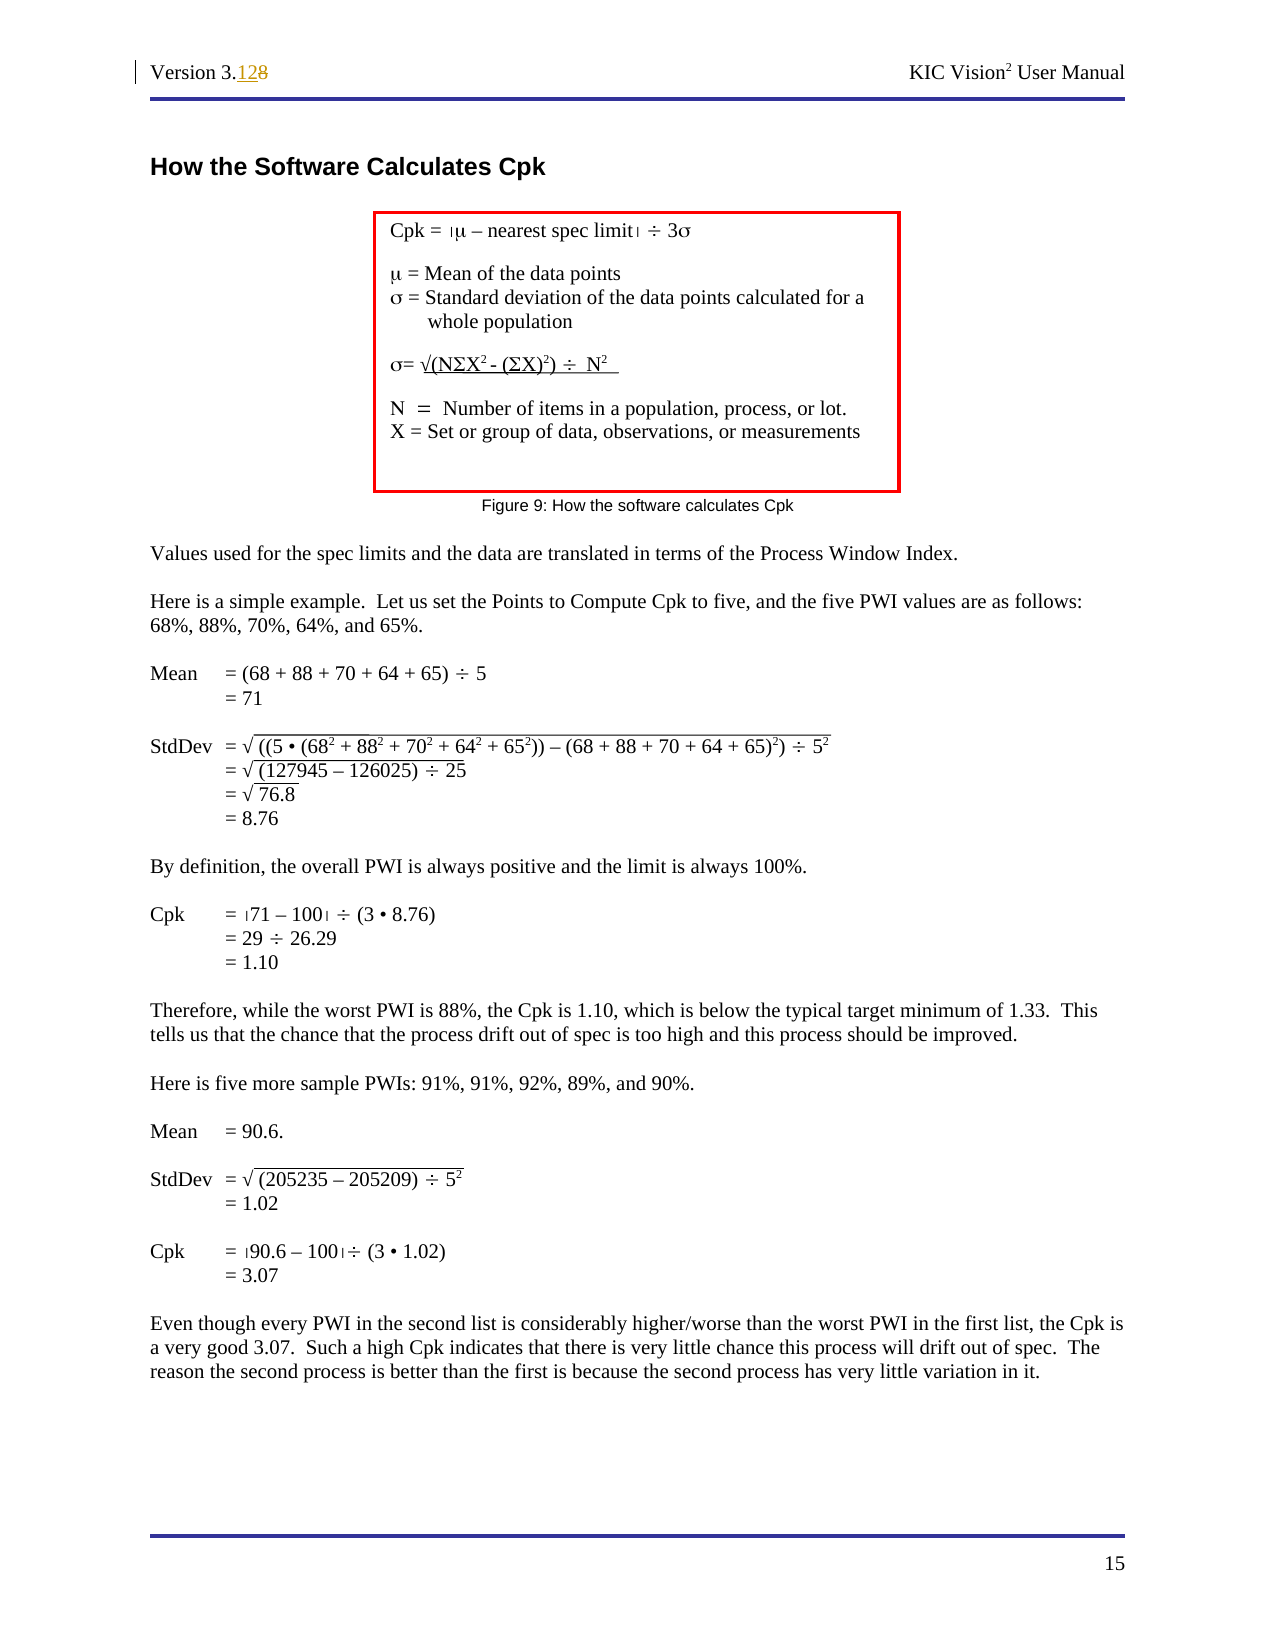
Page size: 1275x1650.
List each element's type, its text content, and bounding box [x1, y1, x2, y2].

text = 1.02 [150, 1191, 1125, 1215]
text = 71 [150, 685, 1125, 709]
text Mean = (68 + 88 + 70 + 64 + 65) 5 [150, 661, 1125, 685]
text Here is five more sample PWIs: 91%, 91%, 92%, 89%, and 90%. [150, 1070, 1125, 1094]
text = 29 26.29 [150, 926, 1125, 950]
text By definition, the overall PWI is always positive and the limit is always 100%. [150, 854, 1125, 878]
text Even though every PWI in the second list is considerably higher/worse than the worst PWI in the first list, the Cpk is a very good 3.07. Such a high Cpk indicates that there is very little chance this process will drift out of spec. The reason the second process is better than the first is because the second process has very little variation in it. [150, 1311, 1125, 1383]
text = 3.07 [150, 1263, 1125, 1287]
text Cpk = 90.6 – 100 (3 • 1.02) [150, 1239, 1125, 1263]
text = √ (127945 – 126025) 25 [150, 758, 1125, 782]
text Mean = 90.6. [150, 1118, 1125, 1143]
text Here is a simple example. Let us set the Points to Compute Cpk to five, and the five PWI values are as follows: 68%, 88%, 70%, 64%, and 65%. [150, 589, 1125, 637]
text = √ 76.8 [150, 782, 1125, 806]
text = 8.76 [150, 806, 1125, 830]
text = 1.10 [150, 950, 1125, 974]
subtitle How the Software Calculates Cpk [150, 152, 1125, 180]
text Figure 9: How the software calculates Cpk [150, 496, 1125, 515]
text StdDev = √ (205235 – 205209) 52 [150, 1167, 1125, 1191]
text StdDev = √ ((5 • (682 + 882 + 702 + 642 + 652)) – (68 + 88 + 70 + 64 + 65)2) 52 [150, 733, 1125, 758]
text Cpk = 71 – 100 (3 • 8.76) [150, 902, 1125, 926]
text Values used for the spec limits and the data are translated in terms of the Process Window Index. [150, 541, 1125, 565]
text Therefore, while the worst PWI is 88%, the Cpk is 1.10, which is below the typical target minimum of 1.33. This tells us that the chance that the process drift out of spec is too high and this process should be improved. [150, 998, 1125, 1046]
